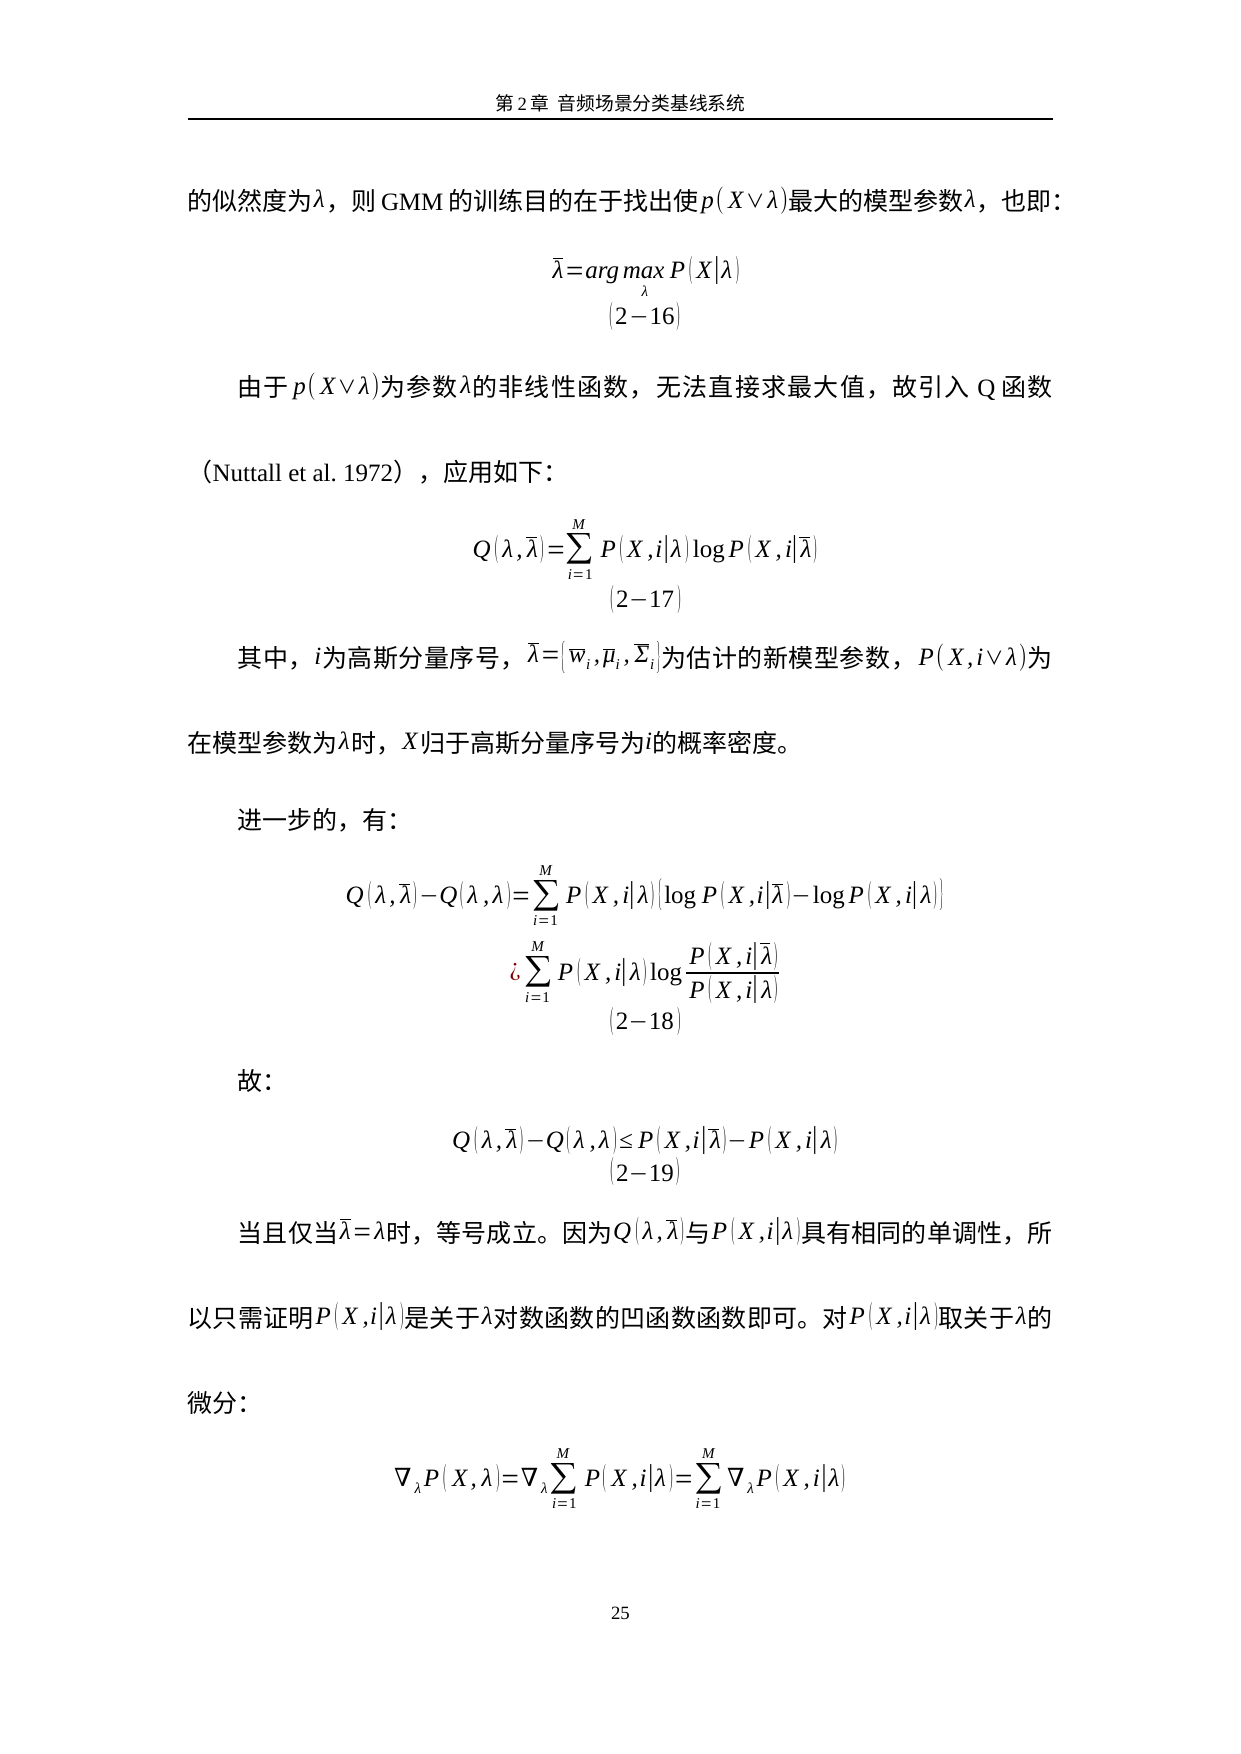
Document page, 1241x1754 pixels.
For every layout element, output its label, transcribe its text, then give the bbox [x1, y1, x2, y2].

text 由于为参数的非线性函数，无法直接求最大值，故引入Q函数（Nuttall et al. 1972），应用如下： [187, 352, 1053, 504]
text 进一步的，有： [187, 784, 1053, 852]
text 故： [187, 1046, 1053, 1113]
text 其中，为高斯分量序号，为估计的新模型参数，为在模型参数为时，归于高斯分量序号为的概率密度。 [187, 623, 1053, 775]
text 当且仅当时，等号成立。因为与具有相同的单调性，所以只需证明是关于对数函数的凹函数函数即可。对取关于的微分： [187, 1198, 1053, 1435]
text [187, 166, 1053, 233]
